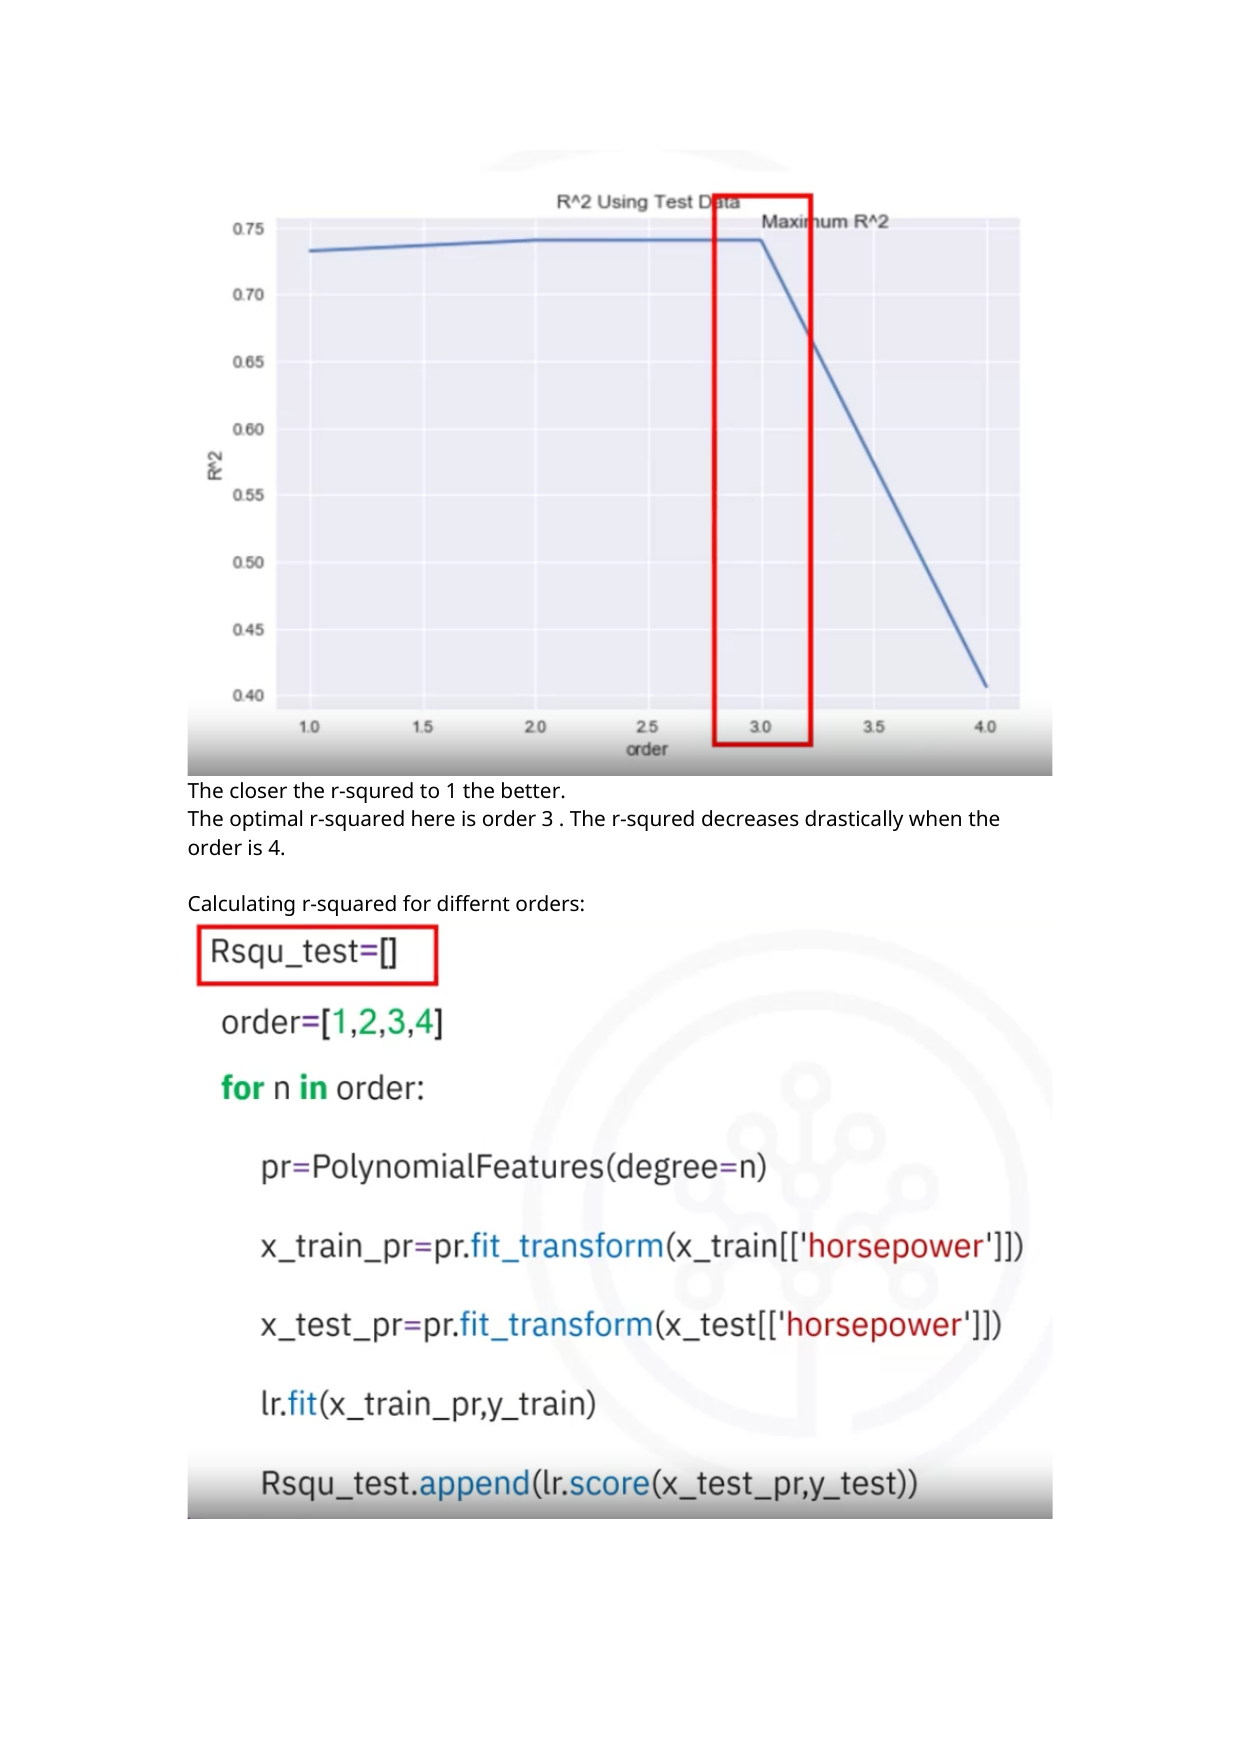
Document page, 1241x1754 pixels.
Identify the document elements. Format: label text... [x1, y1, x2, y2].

text The closer the r-squred to 1 the better. [187, 776, 1053, 804]
picture [187, 150, 1053, 776]
text Calculating r-squared for differnt orders: [187, 889, 1053, 918]
text The optimal r-squared here is order 3 . The r-squred decreases drastically when the order is 4. [187, 804, 1053, 861]
picture [187, 918, 1053, 1519]
